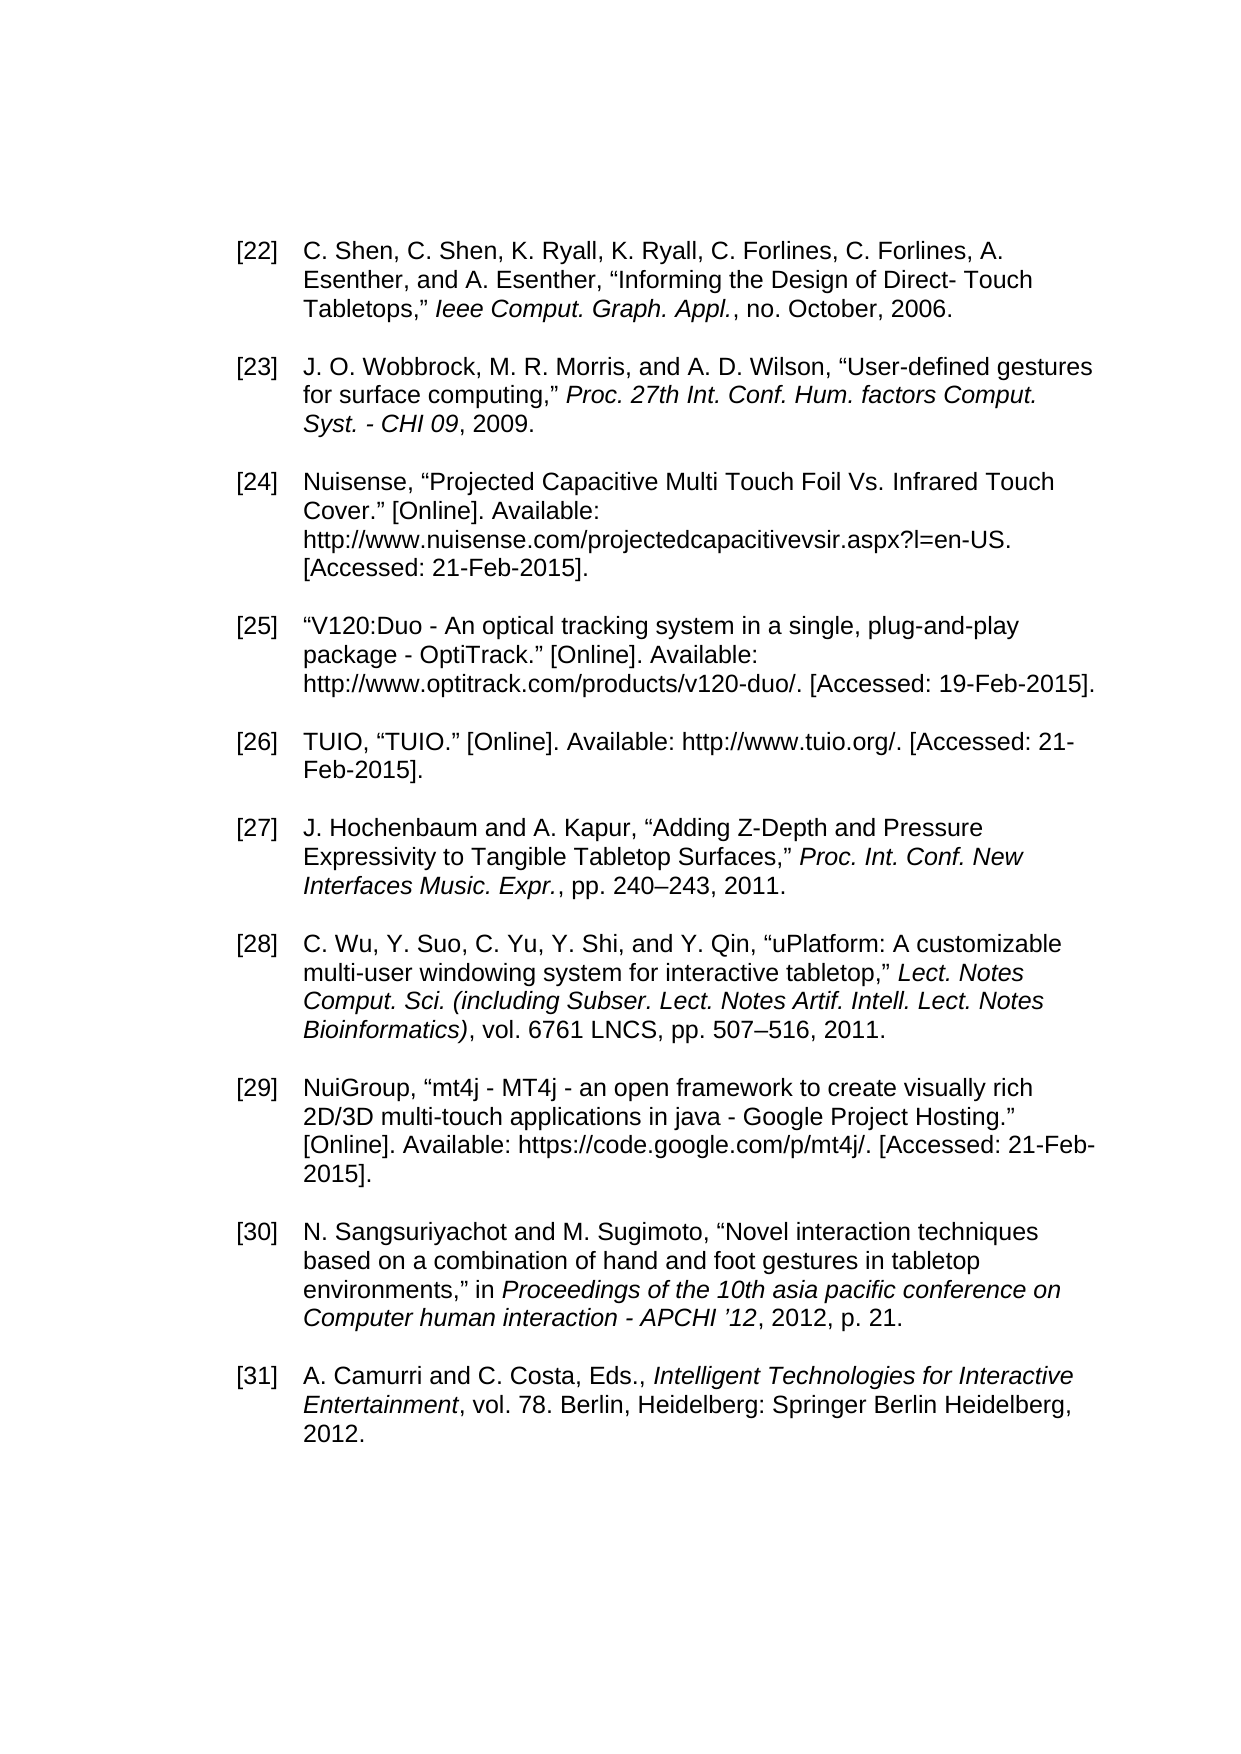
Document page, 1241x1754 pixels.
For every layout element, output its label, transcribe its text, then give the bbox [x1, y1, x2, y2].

text [31] A. Camurri and C. Costa, Eds., Intelligent Technologies for Interactive Entertainment, vol. 78. Berlin, Heidelberg: Springer Berlin Heidelberg, 2012. [236, 1361, 1098, 1447]
text [23] J. O. Wobbrock, M. R. Morris, and A. D. Wilson, “User-defined gestures for surface computing,” Proc. 27th Int. Conf. Hum. factors Comput. Syst. - CHI 09, 2009. [236, 352, 1098, 438]
text [29] NuiGroup, “mt4j - MT4j - an open framework to create visually rich 2D/3D multi-touch applications in java - Google Project Hosting.” [Online]. Available: https://code.google.com/p/mt4j/. [Accessed: 21-Feb-2015]. [236, 1073, 1098, 1188]
text [26] TUIO, “TUIO.” [Online]. Available: http://www.tuio.org/. [Accessed: 21-Feb-2015]. [236, 727, 1098, 784]
text [24] Nuisense, “Projected Capacitive Multi Touch Foil Vs. Infrared Touch Cover.” [Online]. Available: http://www.nuisense.com/projectedcapacitivevsir.aspx?l=en-US. [Accessed: 21-Feb-2015]. [236, 467, 1098, 582]
text [25] “V120:Duo - An optical tracking system in a single, plug-and-play package - OptiTrack.” [Online]. Available: http://www.optitrack.com/products/v120-duo/. [Accessed: 19-Feb-2015]. [236, 611, 1098, 697]
text [30] N. Sangsuriyachot and M. Sugimoto, “Novel interaction techniques based on a combination of hand and foot gestures in tabletop environments,” in Proceedings of the 10th asia pacific conference on Computer human interaction - APCHI ’12, 2012, p. 21. [236, 1217, 1098, 1332]
text [22] C. Shen, C. Shen, K. Ryall, K. Ryall, C. Forlines, C. Forlines, A. Esenther, and A. Esenther, “Informing the Design of Direct- Touch Tabletops,” Ieee Comput. Graph. Appl., no. October, 2006. [236, 236, 1098, 322]
text [27] J. Hochenbaum and A. Kapur, “Adding Z-Depth and Pressure Expressivity to Tangible Tabletop Surfaces,” Proc. Int. Conf. New Interfaces Music. Expr., pp. 240–243, 2011. [236, 813, 1098, 899]
text [28] C. Wu, Y. Suo, C. Yu, Y. Shi, and Y. Qin, “uPlatform: A customizable multi-user windowing system for interactive tabletop,” Lect. Notes Comput. Sci. (including Subser. Lect. Notes Artif. Intell. Lect. Notes Bioinformatics), vol. 6761 LNCS, pp. 507–516, 2011. [236, 929, 1098, 1044]
